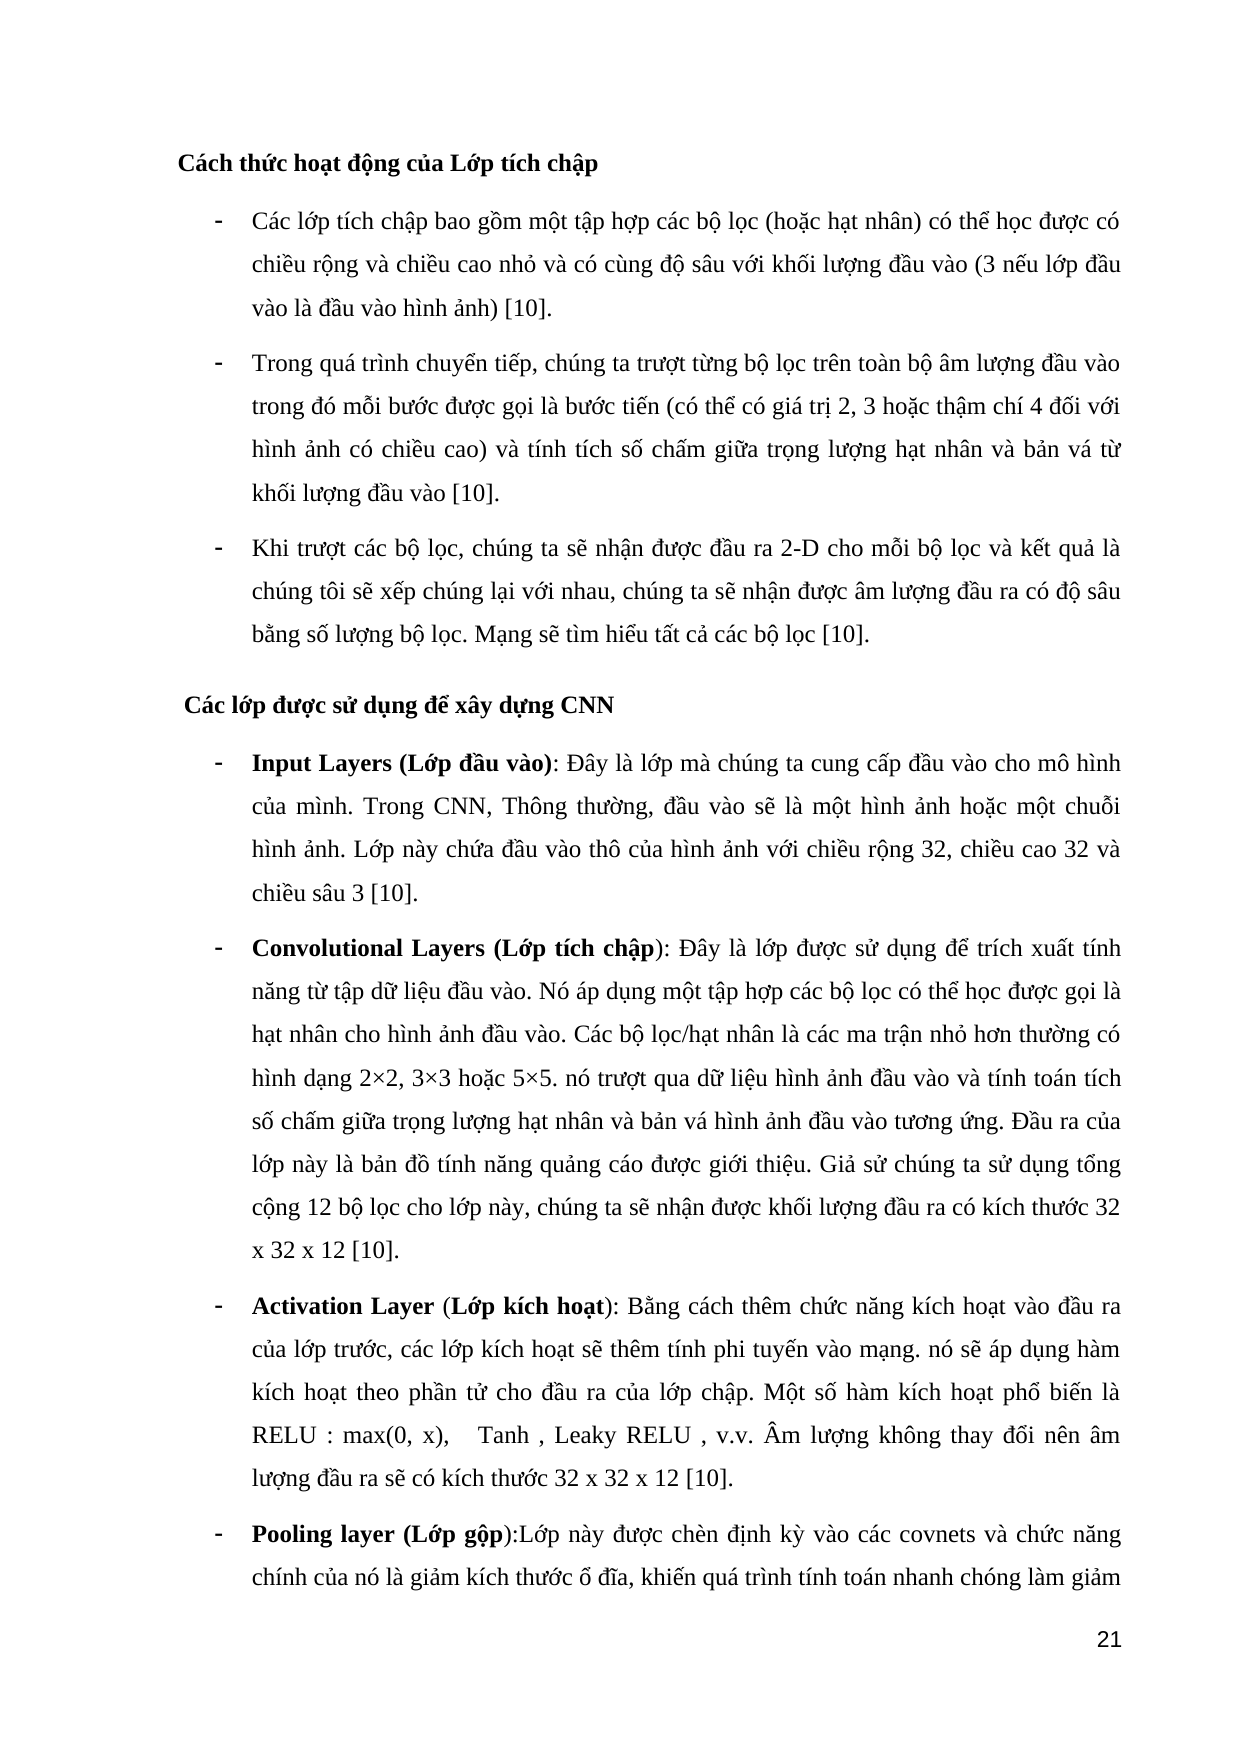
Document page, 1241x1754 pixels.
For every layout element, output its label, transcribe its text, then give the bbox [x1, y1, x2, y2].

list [214, 1519, 1122, 1591]
list Các lớp tích chập bao gồm một tập hợp các bộ lọc (hoặc hạt nhân) có thể học được có chiều rộng và chiều cao nhỏ và có cùng độ sâu với khối lượng đầu vào (3 nếu lớp đầu vào là đầu vào hình ảnh) [10]. [214, 206, 1122, 321]
list Khi trượt các bộ lọc, chúng ta sẽ nhận được đầu ra 2-D cho mỗi bộ lọc và kết quả là chúng tôi sẽ xếp chúng lại với nhau, chúng ta sẽ nhận được âm lượng đầu ra có độ sâu bằng số lượng bộ lọc. Mạng sẽ tìm hiểu tất cả các bộ lọc [10]. [214, 533, 1122, 648]
list Convolutional Layers (Lớp tích chập): Đây là lớp được sử dụng để trích xuất tính năng từ tập dữ liệu đầu vào. Nó áp dụng một tập hợp các bộ lọc có thể học được gọi là hạt nhân cho hình ảnh đầu vào. Các bộ lọc/hạt nhân là các ma trận nhỏ hơn thường có hình dạng 2×2, 3×3 hoặc 5×5. nó trượt qua dữ liệu hình ảnh đầu vào và tính toán tích số chấm giữa trọng lượng hạt nhân và bản vá hình ảnh đầu vào tương ứng. Đầu ra của lớp này là bản đồ tính năng quảng cáo được giới thiệu. Giả sử chúng ta sử dụng tổng cộng 12 bộ lọc cho lớp này, chúng ta sẽ nhận được khối lượng đầu ra có kích thước 32 x 32 x 12 [10]. [214, 933, 1122, 1264]
list Input Layers (Lớp đầu vào): Đây là lớp mà chúng ta cung cấp đầu vào cho mô hình của mình. Trong CNN, Thông thường, đầu vào sẽ là một hình ảnh hoặc một chuỗi hình ảnh. Lớp này chứa đầu vào thô của hình ảnh với chiều rộng 32, chiều cao 32 và chiều sâu 3 [10]. [214, 748, 1122, 906]
list Trong quá trình chuyển tiếp, chúng ta trượt từng bộ lọc trên toàn bộ âm lượng đầu vào trong đó mỗi bước được gọi là bước tiến (có thể có giá trị 2, 3 hoặc thậm chí 4 đối với hình ảnh có chiều cao) và tính tích số chấm giữa trọng lượng hạt nhân và bản vá từ khối lượng đầu vào [10]. [214, 348, 1122, 506]
text Các lớp được sử dụng để xây dựng CNN [177, 690, 1122, 718]
text Cách thức hoạt động của Lớp tích chập [177, 148, 1122, 176]
list Activation Layer (Lớp kích hoạt): Bằng cách thêm chức năng kích hoạt vào đầu ra của lớp trước, các lớp kích hoạt sẽ thêm tính phi tuyến vào mạng. nó sẽ áp dụng hàm kích hoạt theo phần tử cho đầu ra của lớp chập. Một số hàm kích hoạt phổ biến là RELU : max(0, x), Tanh , Leaky RELU , v.v. Âm lượng không thay đổi nên âm lượng đầu ra sẽ có kích thước 32 x 32 x 12 [10]. [214, 1291, 1122, 1492]
